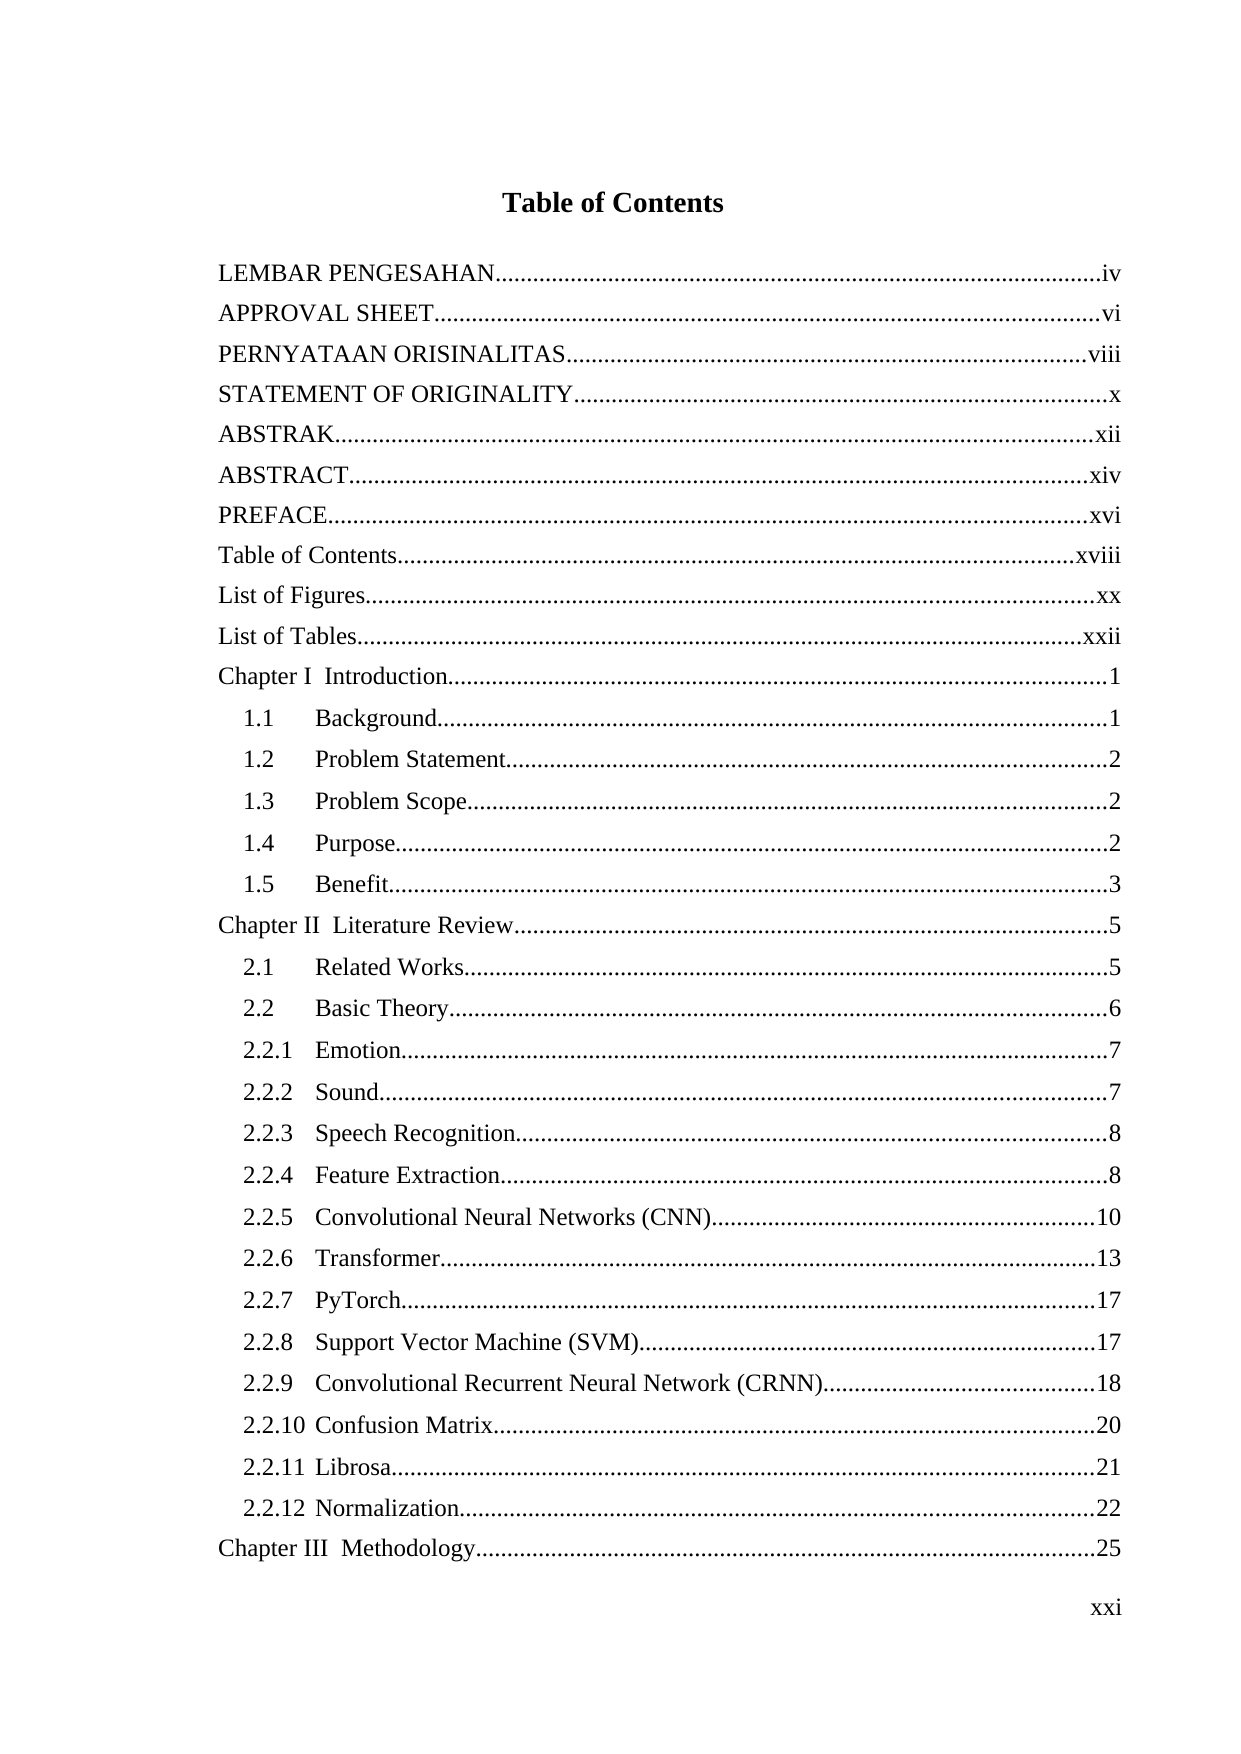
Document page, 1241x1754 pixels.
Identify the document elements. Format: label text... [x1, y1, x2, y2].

subtitle Table of Contents [103, 185, 1122, 218]
